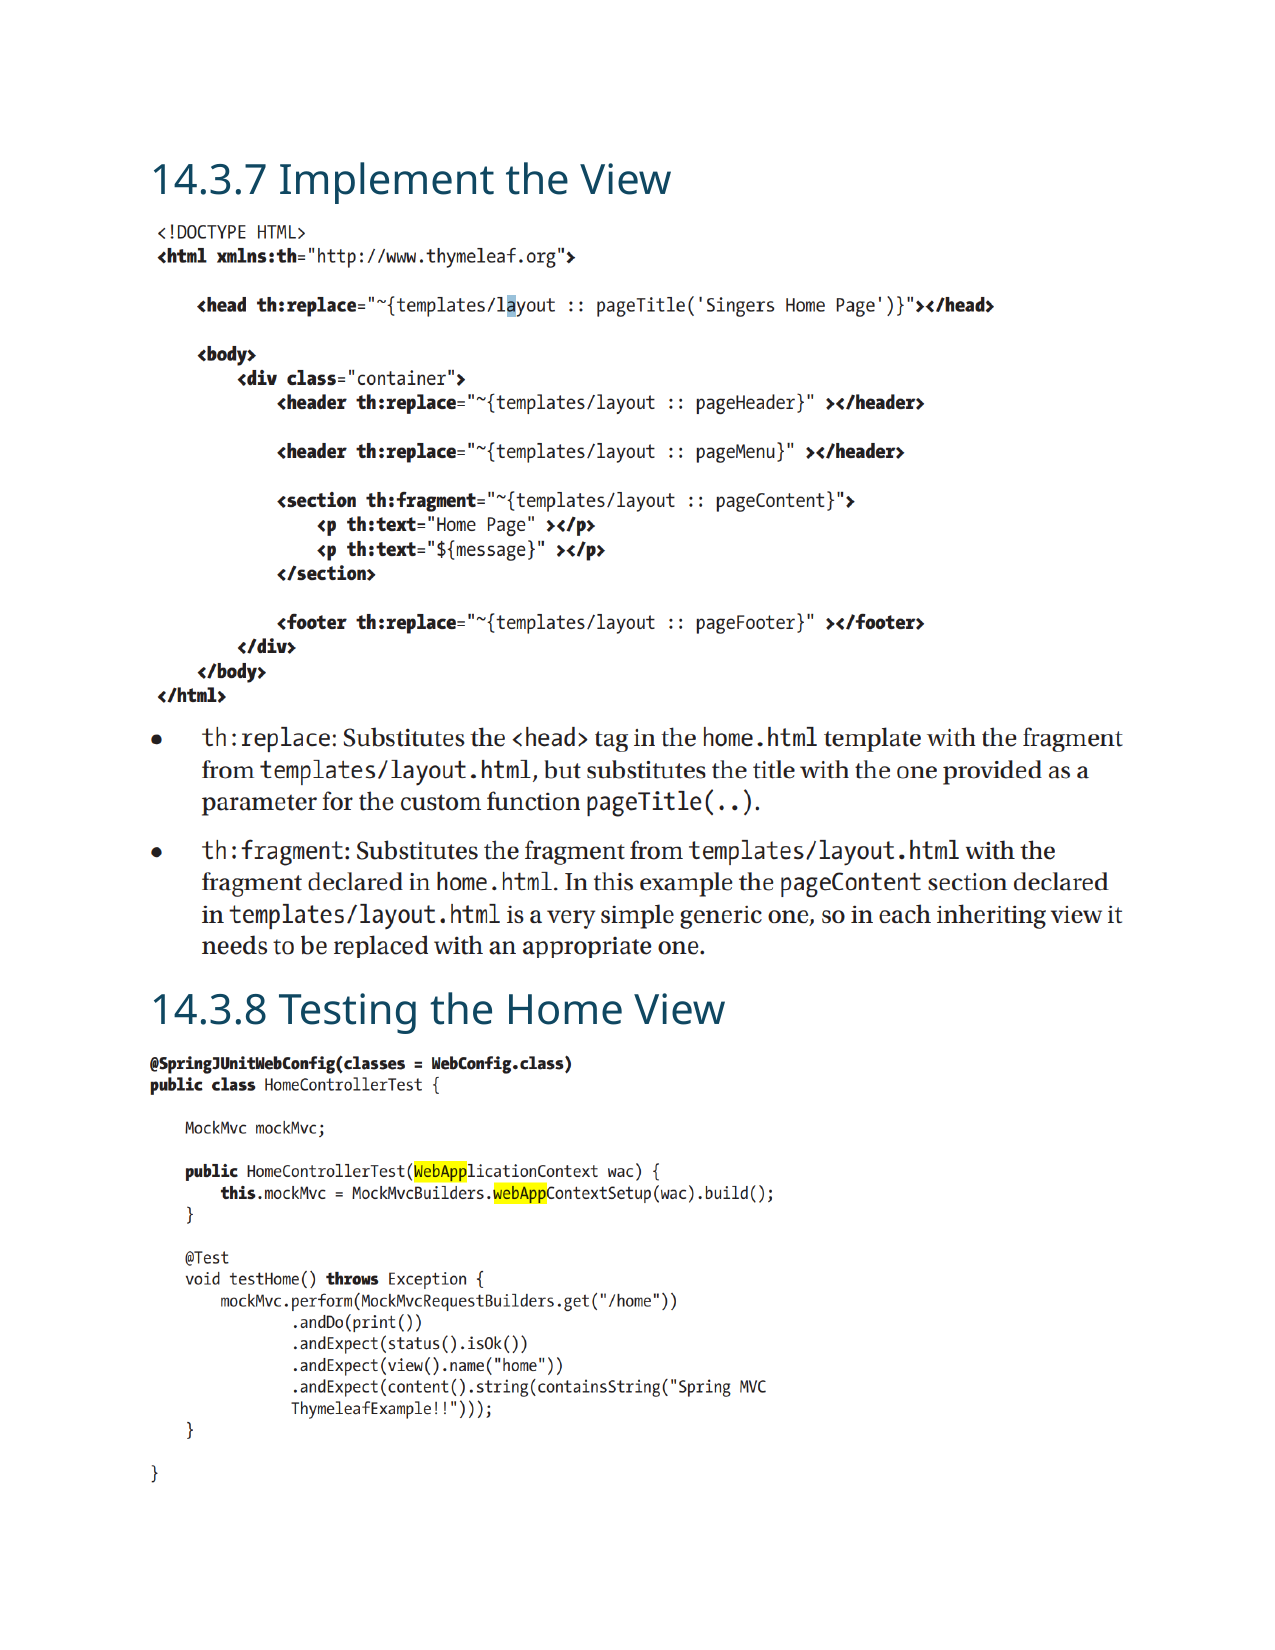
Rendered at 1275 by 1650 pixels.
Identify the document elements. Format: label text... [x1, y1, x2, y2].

picture [150, 1053, 776, 1484]
picture [150, 223, 998, 705]
picture [150, 726, 1125, 958]
subtitle 14.3.8 Testing the Home View [150, 980, 1125, 1037]
subtitle 14.3.7 Implement the View [150, 150, 1125, 207]
